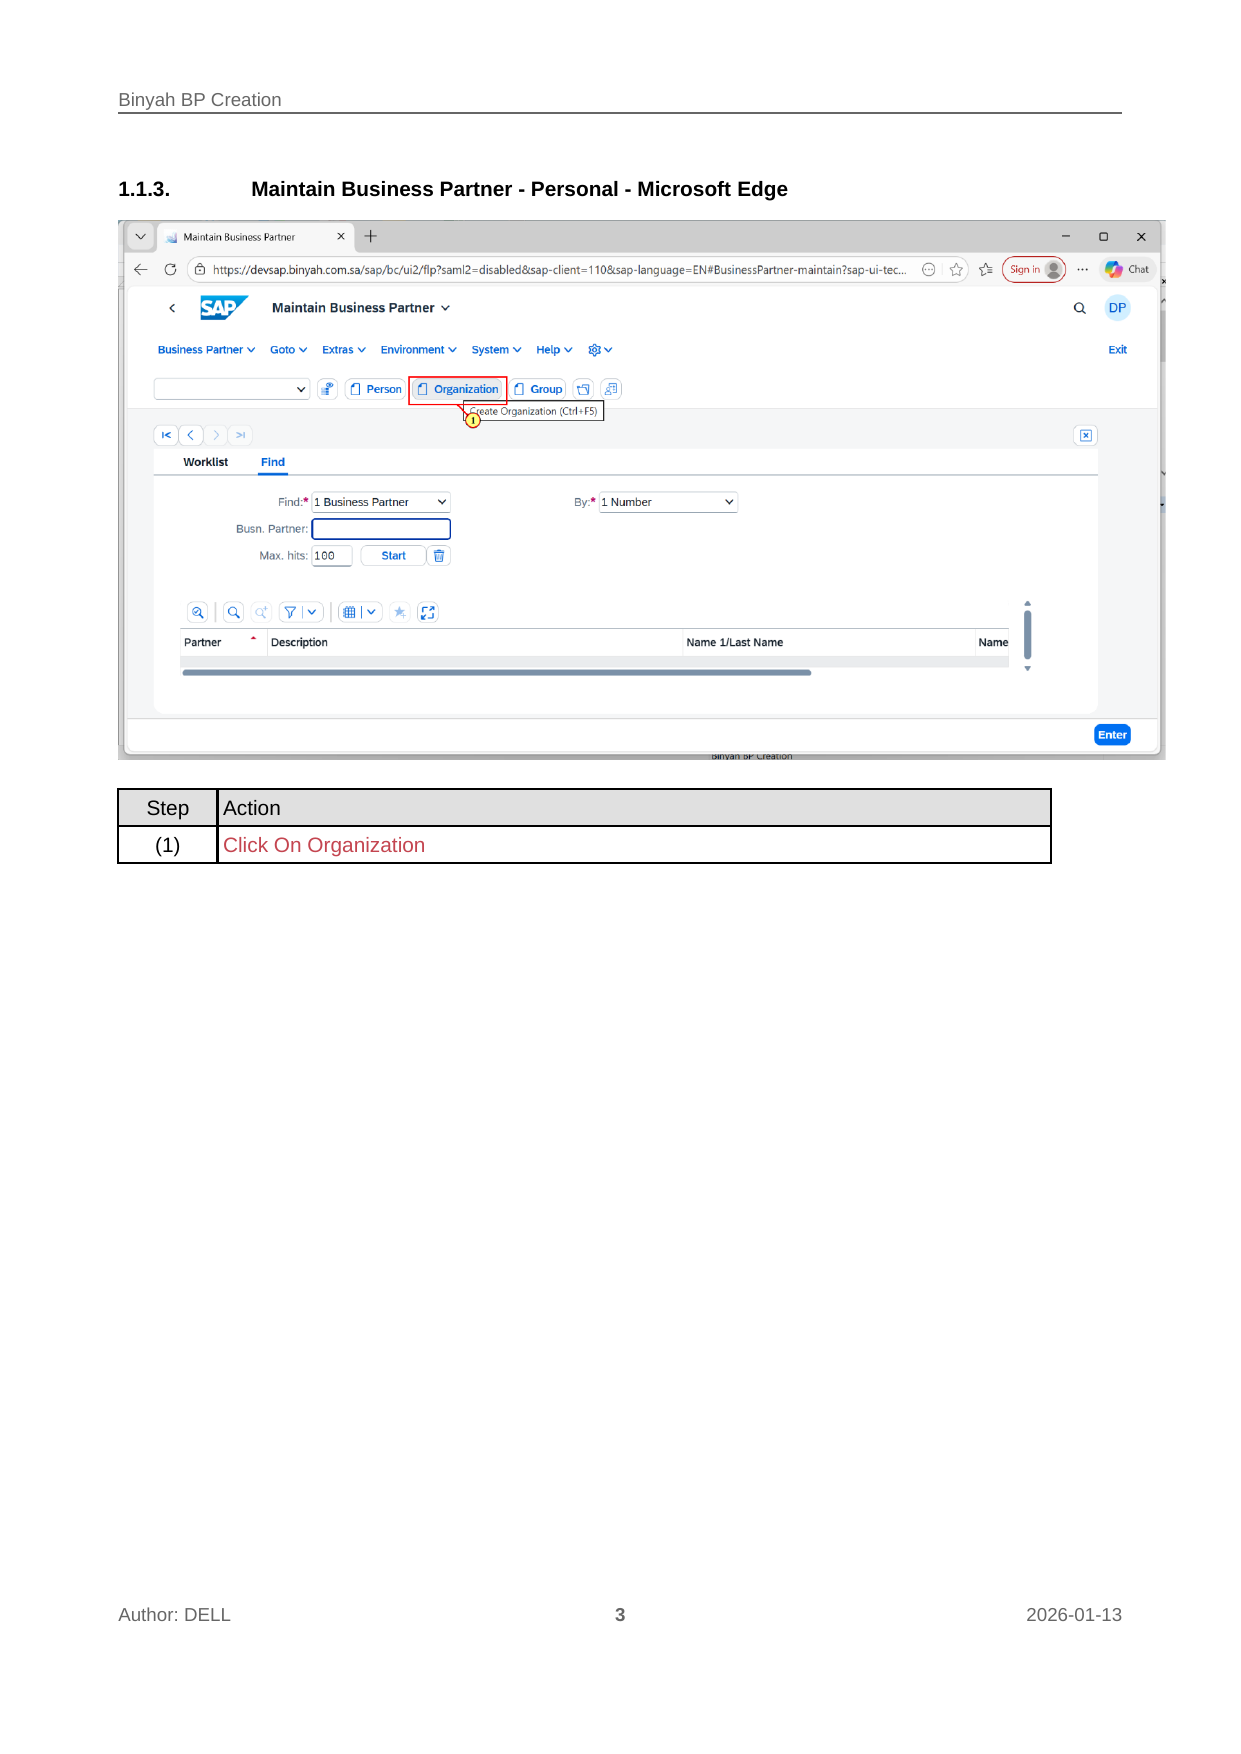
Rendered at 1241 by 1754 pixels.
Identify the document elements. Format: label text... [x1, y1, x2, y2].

text Maintain Business Partner - Personal - Microsoft​ Edge [118, 177, 1122, 201]
picture [118, 220, 1166, 760]
table_header Action [219, 790, 1050, 825]
table_cell (1) [119, 827, 216, 862]
table_cell Click On Organization [219, 827, 1050, 862]
table_header Step [119, 790, 216, 825]
